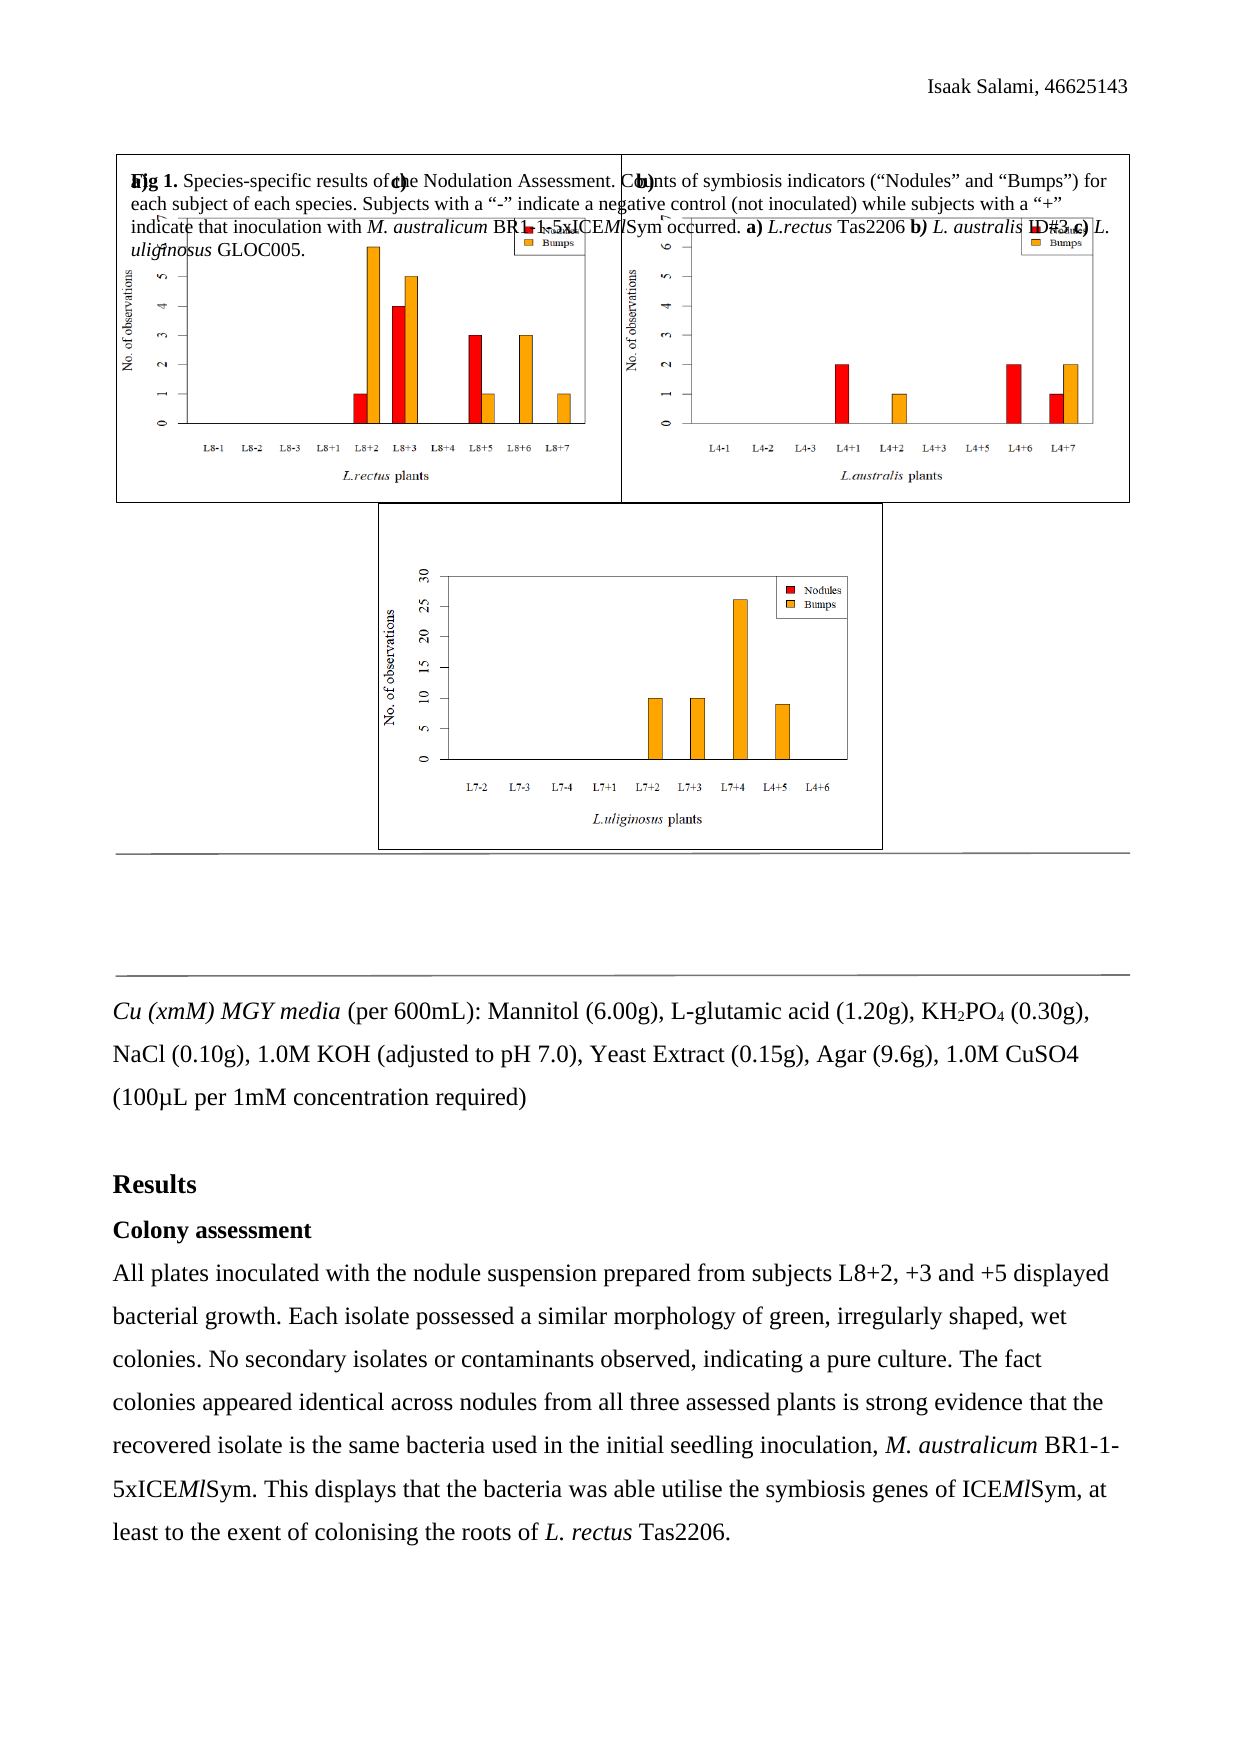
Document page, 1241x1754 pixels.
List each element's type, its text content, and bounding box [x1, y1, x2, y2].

picture [379, 504, 882, 849]
picture [117, 155, 621, 502]
text Colony assessment [112, 1215, 1128, 1244]
picture [622, 155, 1129, 502]
text All plates inoculated with the nodule suspension prepared from subjects L8+2, +3 and +5 displayed bacterial growth. Each isolate possessed a similar morphology of green, irregularly shaped, wet colonies. No secondary isolates or contaminants observed, indicating a pure culture. The fact colonies appeared identical across nodules from all three assessed plants is strong evidence that the recovered isolate is the same bacteria used in the initial seedling inoculation, M. australicum BR1-1-5xICEMlSym. This displays that the bacteria was able utilise the symbiosis genes of ICEMlSym, at least to the exent of colonising the roots of L. rectus Tas2206. [112, 1258, 1128, 1546]
text Results [112, 1168, 1128, 1199]
